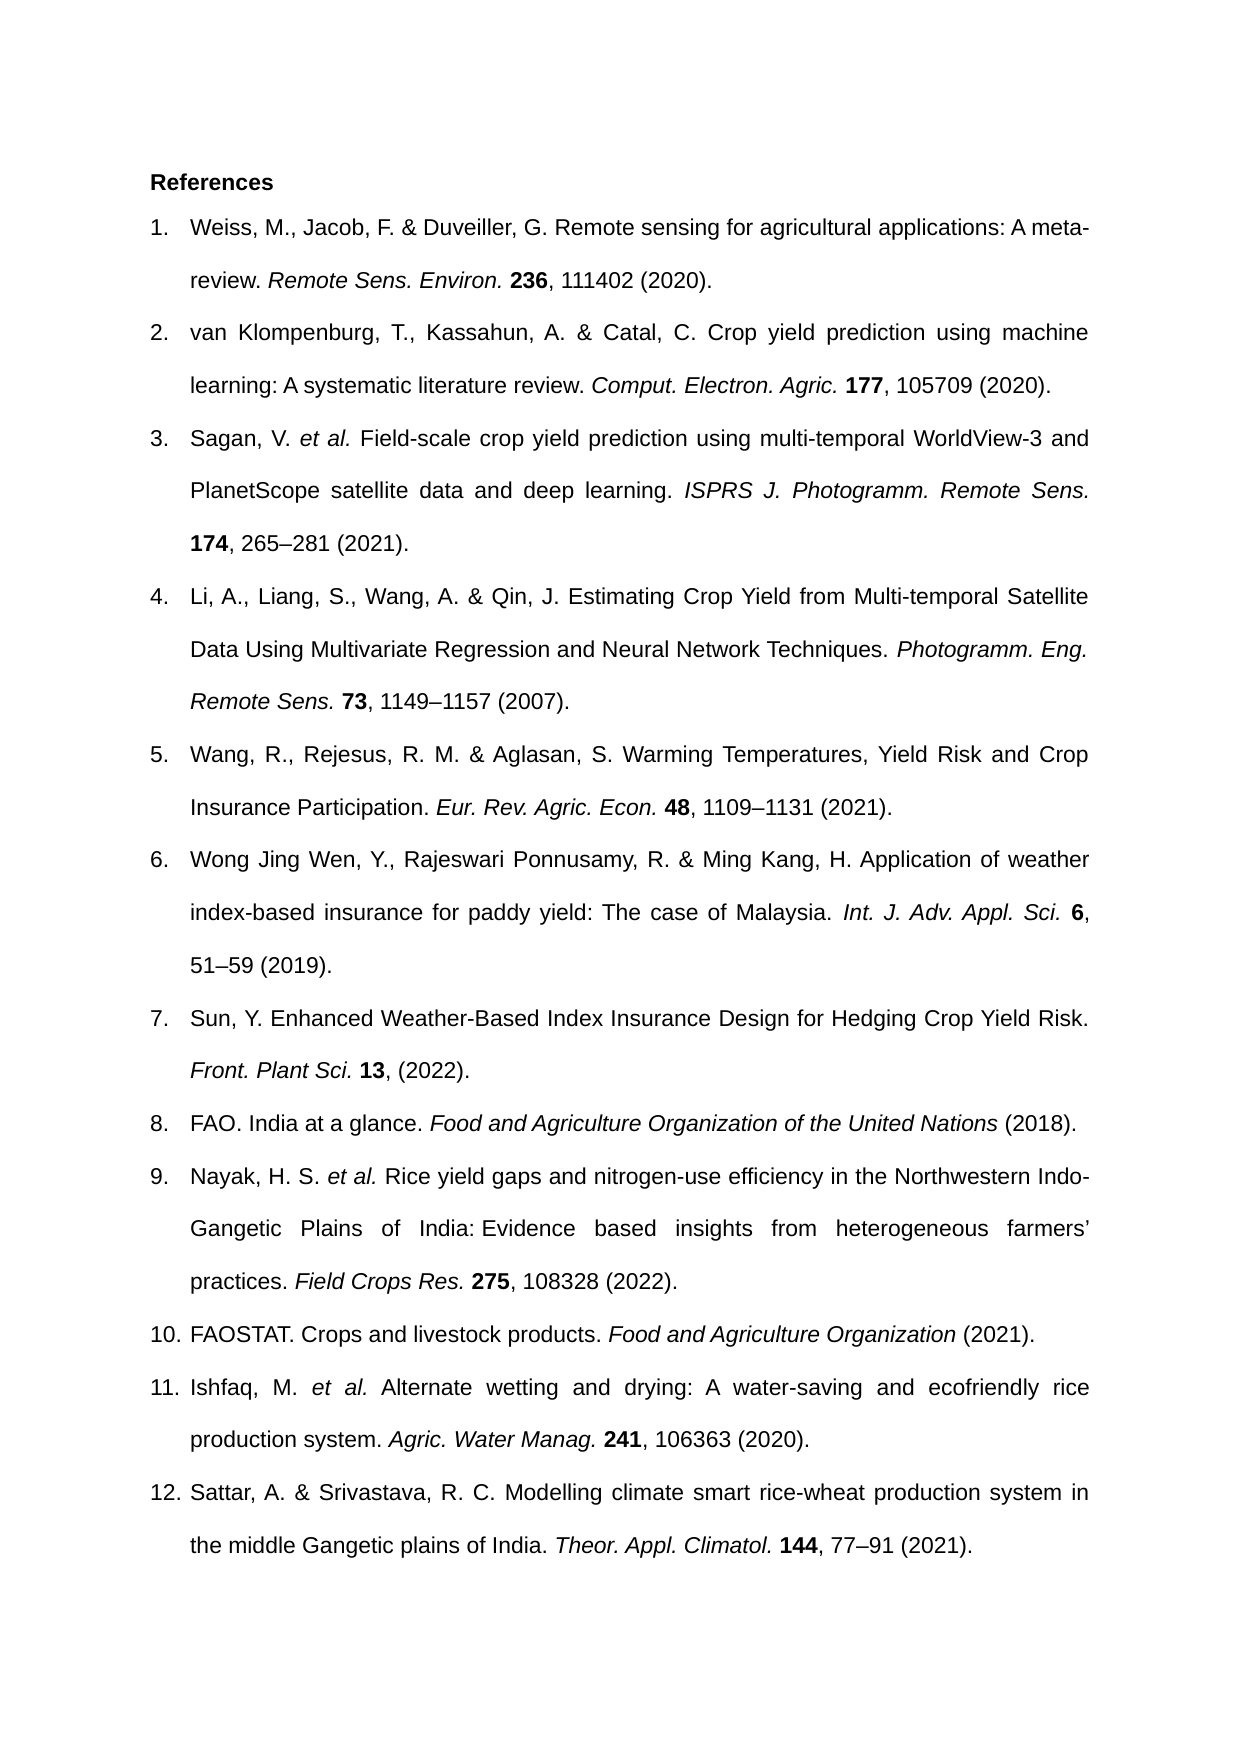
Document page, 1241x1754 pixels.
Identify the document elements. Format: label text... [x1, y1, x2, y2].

text 7. Sun, Y. Enhanced Weather-Based Index Insurance Design for Hedging Crop Yield Risk. Front. Plant Sci. 13, (2022). [150, 1004, 1090, 1083]
text 1. Weiss, M., Jacob, F. & Duveiller, G. Remote sensing for agricultural applications: A meta-review. Remote Sens. Environ. 236, 111402 (2020). [150, 214, 1090, 293]
text 9. Nayak, H. S. et al. Rice yield gaps and nitrogen-use efficiency in the Northwestern Indo-Gangetic Plains of India: Evidence based insights from heterogeneous farmers’ practices. Field Crops Res. 275, 108328 (2022). [150, 1163, 1090, 1294]
text 5. Wang, R., Rejesus, R. M. & Aglasan, S. Warming Temperatures, Yield Risk and Crop Insurance Participation. Eur. Rev. Agric. Econ. 48, 1109–1131 (2021). [150, 741, 1090, 820]
text 11. Ishfaq, M. et al. Alternate wetting and drying: A water-saving and ecofriendly rice production system. Agric. Water Manag. 241, 106363 (2020). [150, 1373, 1090, 1452]
text 6. Wong Jing Wen, Y., Rajeswari Ponnusamy, R. & Ming Kang, H. Application of weather index-based insurance for paddy yield: The case of Malaysia. Int. J. Adv. Appl. Sci. 6, 51–59 (2019). [150, 846, 1090, 978]
text 2. van Klompenburg, T., Kassahun, A. & Catal, C. Crop yield prediction using machine learning: A systematic literature review. Comput. Electron. Agric. 177, 105709 (2020). [150, 319, 1090, 398]
text References [150, 169, 1090, 195]
text 3. Sagan, V. et al. Field-scale crop yield prediction using multi-temporal WorldView-3 and PlanetScope satellite data and deep learning. ISPRS J. Photogramm. Remote Sens. 174, 265–281 (2021). [150, 425, 1090, 556]
text 12. Sattar, A. & Srivastava, R. C. Modelling climate smart rice-wheat production system in the middle Gangetic plains of India. Theor. Appl. Climatol. 144, 77–91 (2021). [150, 1479, 1090, 1558]
text 10. FAOSTAT. Crops and livestock products. Food and Agriculture Organization (2021). [150, 1321, 1090, 1347]
text 4. Li, A., Liang, S., Wang, A. & Qin, J. Estimating Crop Yield from Multi-temporal Satellite Data Using Multivariate Regression and Neural Network Techniques. Photogramm. Eng. Remote Sens. 73, 1149–1157 (2007). [150, 583, 1090, 714]
text 8. FAO. India at a glance. Food and Agriculture Organization of the United Nations (2018). [150, 1110, 1090, 1136]
